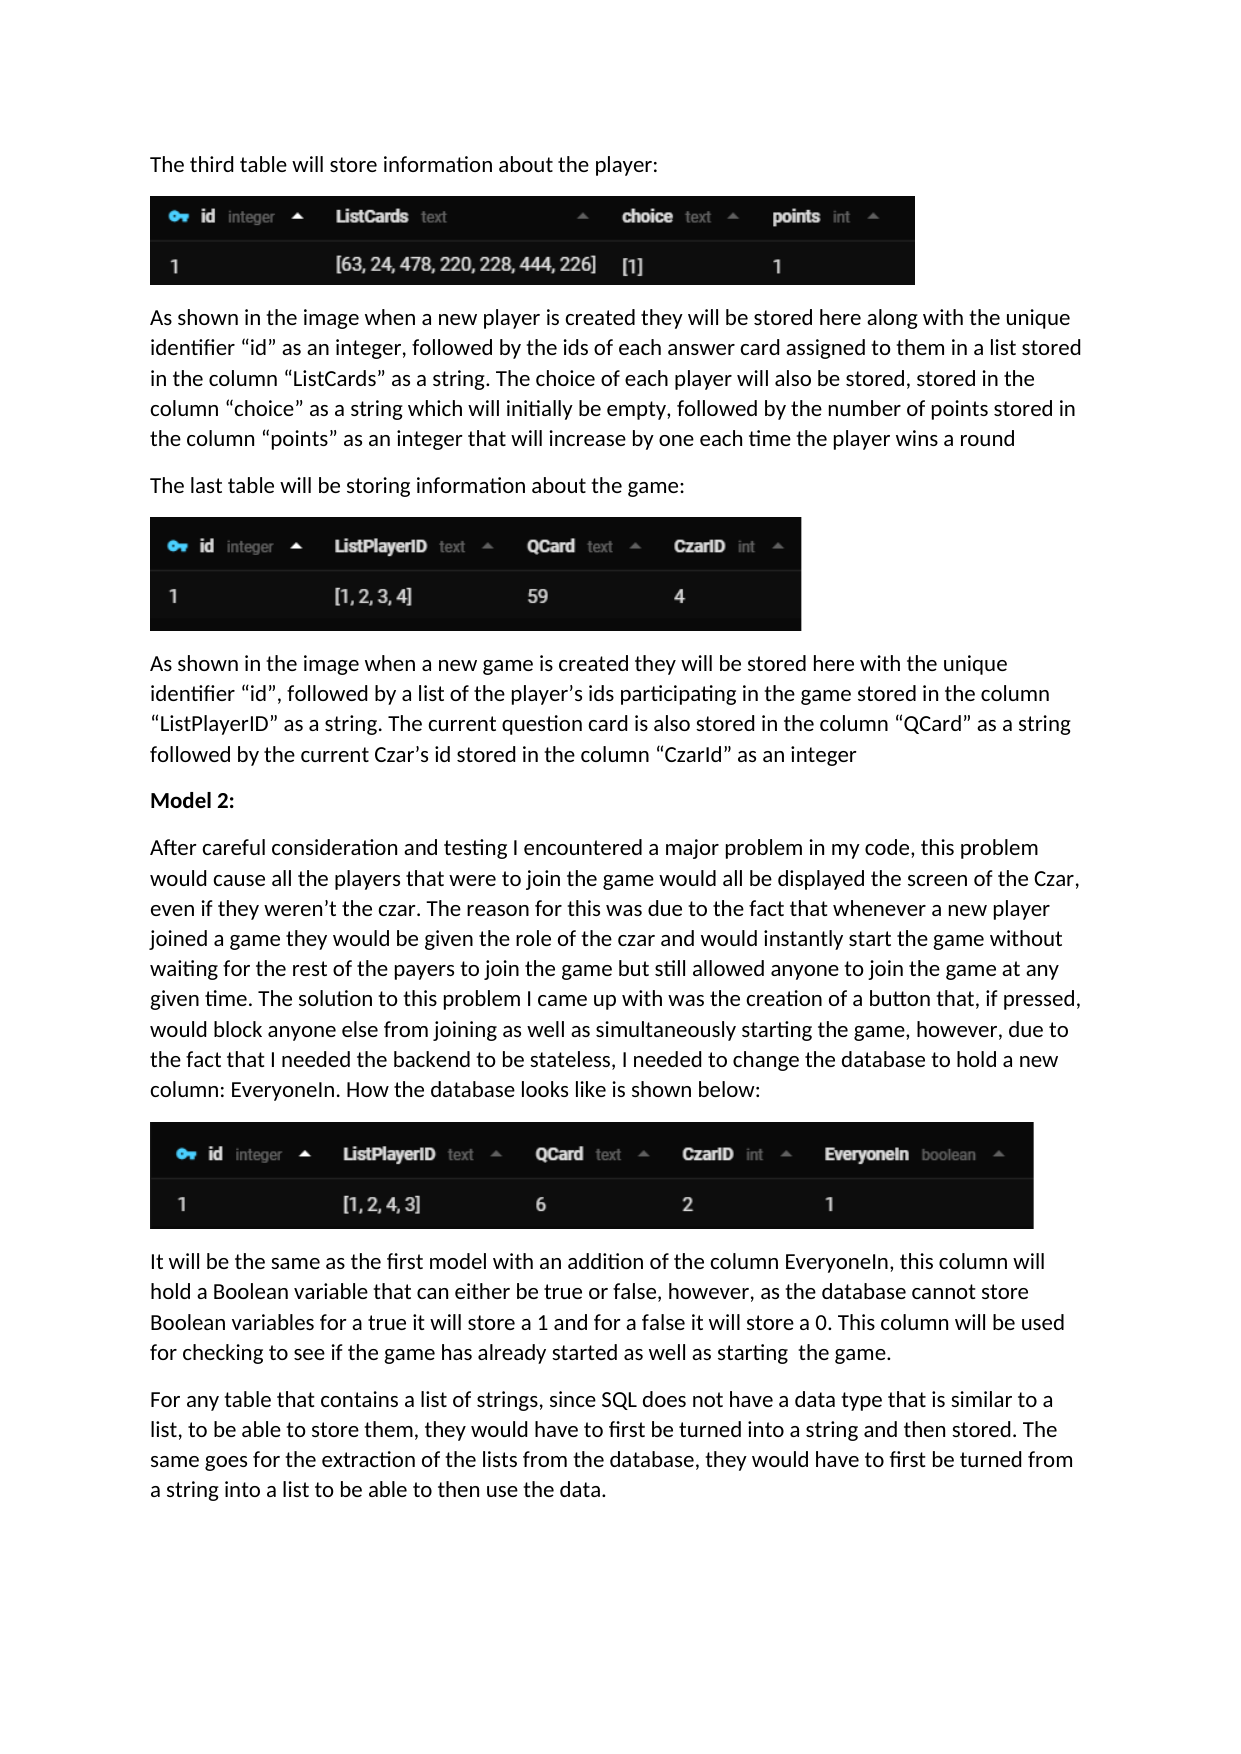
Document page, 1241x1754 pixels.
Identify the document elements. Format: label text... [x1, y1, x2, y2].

text As shown in the image when a new player is created they will be stored here along with the unique identifier “id” as an integer, followed by the ids of each answer card assigned to them in a list stored in the column “ListCards” as a string. The choice of each player will also be stored, stored in the column “choice” as a string which will initially be empty, followed by the number of points stored in the column “points” as an integer that will increase by one each time the player wins a round [150, 303, 1090, 452]
text For any table that contains a list of strings, since SQL does not have a data type that is similar to a list, to be able to store them, they would have to first be turned into a string and then stored. The same goes for the extraction of the lists from the database, they would have to first be turned from a string into a list to be able to then use the data. [150, 1385, 1090, 1503]
text Model 2: [150, 787, 1090, 815]
text It will be the same as the first model with an addition of the column EveryoneIn, this column will hold a Boolean variable that can either be true or false, however, as the database cannot store Boolean variables for a true it will store a 1 and for a false it will store a 0. This column will be used for checking to see if the game has already started as well as starting the game. [150, 1247, 1090, 1366]
picture [150, 517, 802, 631]
picture [150, 1122, 1034, 1229]
picture [150, 196, 915, 285]
text As shown in the image when a new game is created they will be stored here with the unique identifier “id”, followed by a list of the player’s ids participating in the game stored in the column “ListPlayerID” as a string. The current question card is also stored in the column “QCard” as a string followed by the current Czar’s id stored in the column “CzarId” as an integer [150, 649, 1090, 768]
text After careful consideration and testing I encountered a major problem in my code, this problem would cause all the players that were to join the game would all be displayed the screen of the Czar, even if they weren’t the czar. The reason for this was due to the fact that whenever a new player joined a game they would be given the role of the czar and would instantly start the game without waiting for the rest of the payers to join the game but still allowed anyone to join the game at any given time. The solution to this problem I came up with was the creation of a button that, if pressed, would block anyone else from joining as well as simultaneously starting the game, however, due to the fact that I needed the backend to be stateless, I needed to change the database to hold a new column: EveryoneIn. How the database looks like is shown below: [150, 833, 1090, 1103]
text The third table will store information about the player: [150, 150, 1090, 178]
text The last table will be storing information about the game: [150, 471, 1090, 499]
